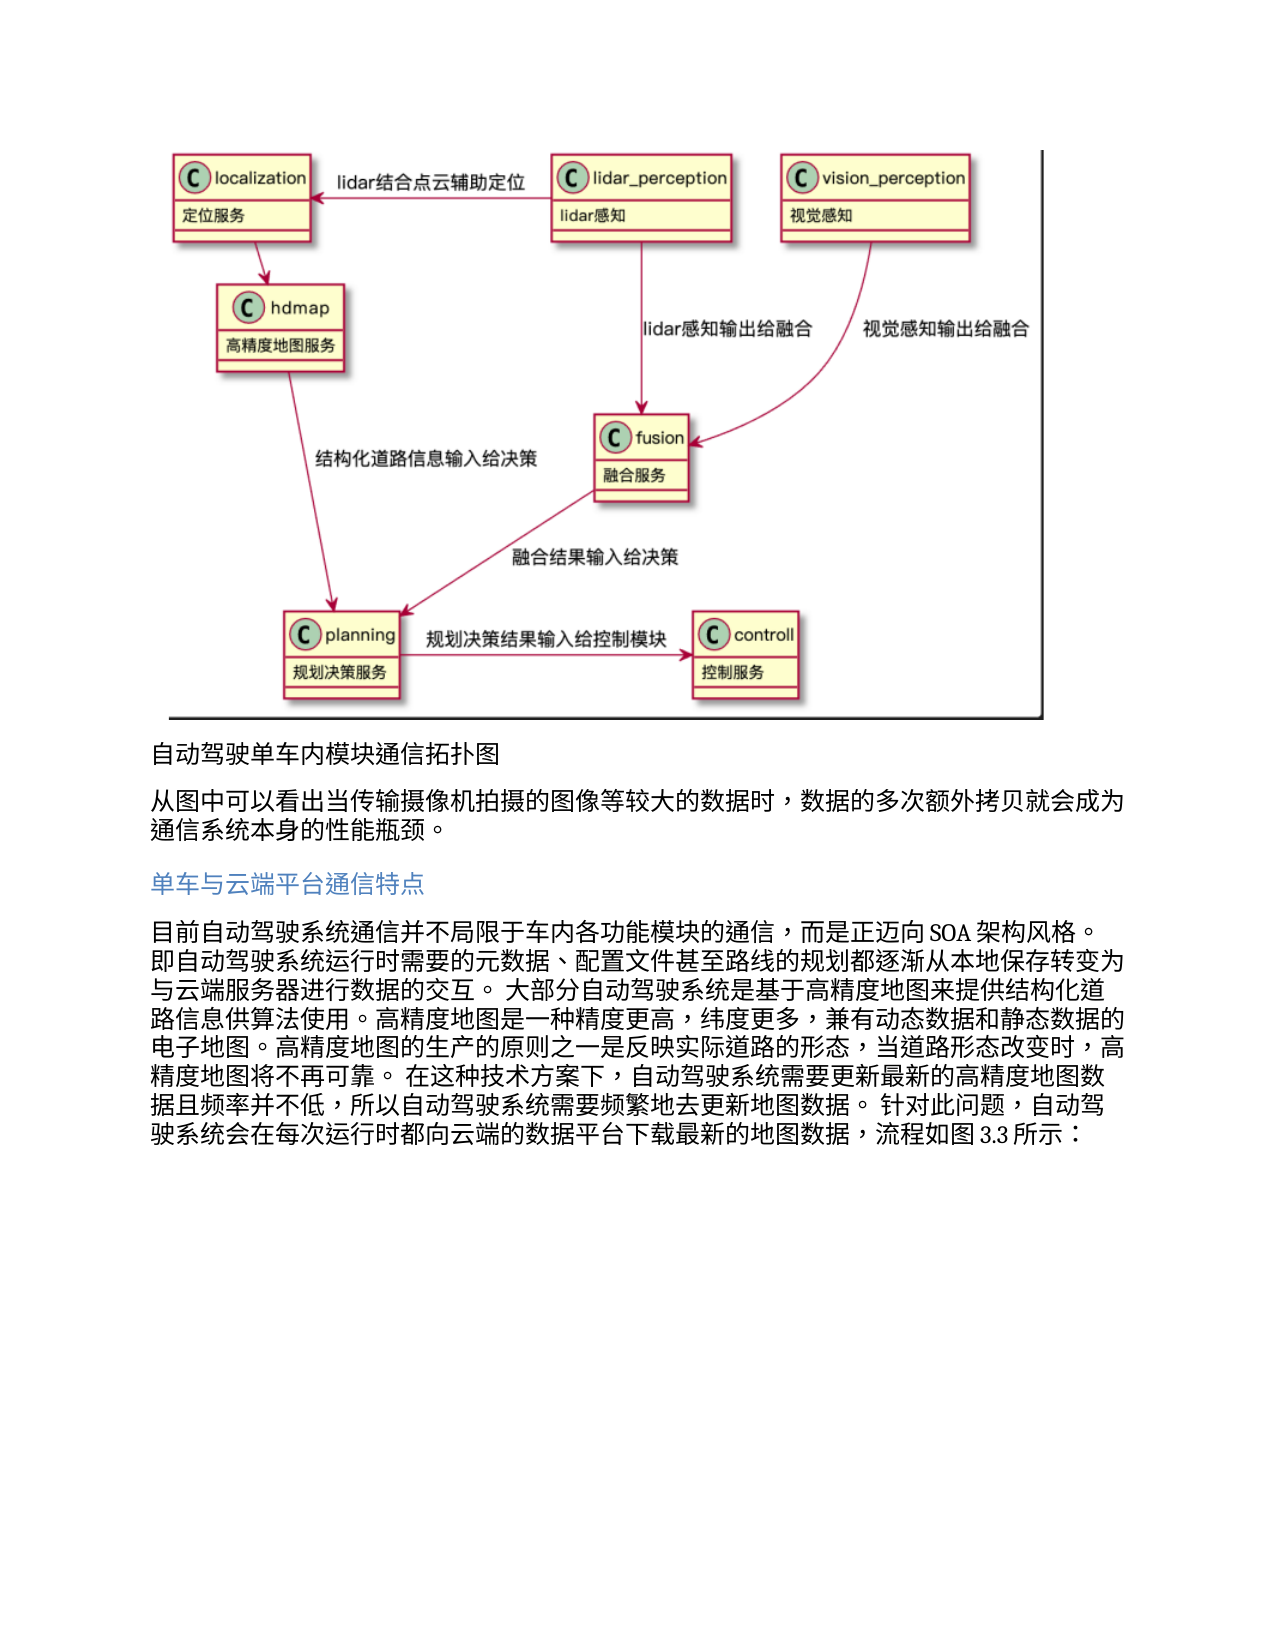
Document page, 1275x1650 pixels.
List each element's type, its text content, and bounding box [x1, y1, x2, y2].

subtitle 单车与云端平台通信特点 [150, 866, 1125, 901]
picture [168, 150, 1044, 720]
text 从图中可以看出当传输摄像机拍摄的图像等较大的数据时，数据的多次额外拷贝就会成为通信系统本身的性能瓶颈。 [150, 788, 1125, 846]
text 自动驾驶单车内模块通信拓扑图 [150, 741, 1125, 769]
text 目前自动驾驶系统通信并不局限于车内各功能模块的通信，而是正迈向SOA架构风格。 即自动驾驶系统运行时需要的元数据、配置文件甚至路线的规划都逐渐从本地保存转变为与云端服务器进行数据的交互。 大部分自动驾驶系统是基于高精度地图来提供结构化道路信息供算法使用。高精度地图是一种精度更高，纬度更多，兼有动态数据和静态数据的 电子地图。高精度地图的生产的原则之一是反映实际道路的形态，当道路形态改变时，高精度地图将不再可靠。 在这种技术方案下，自动驾驶系统需要更新最新的高精度地图数据且频率并不低，所以自动驾驶系统需要频繁地去更新地图数据。 针对此问题，自动驾驶系统会在每次运行时都向云端的数据平台下载最新的地图数据，流程如图3.3所示： [150, 919, 1125, 1149]
